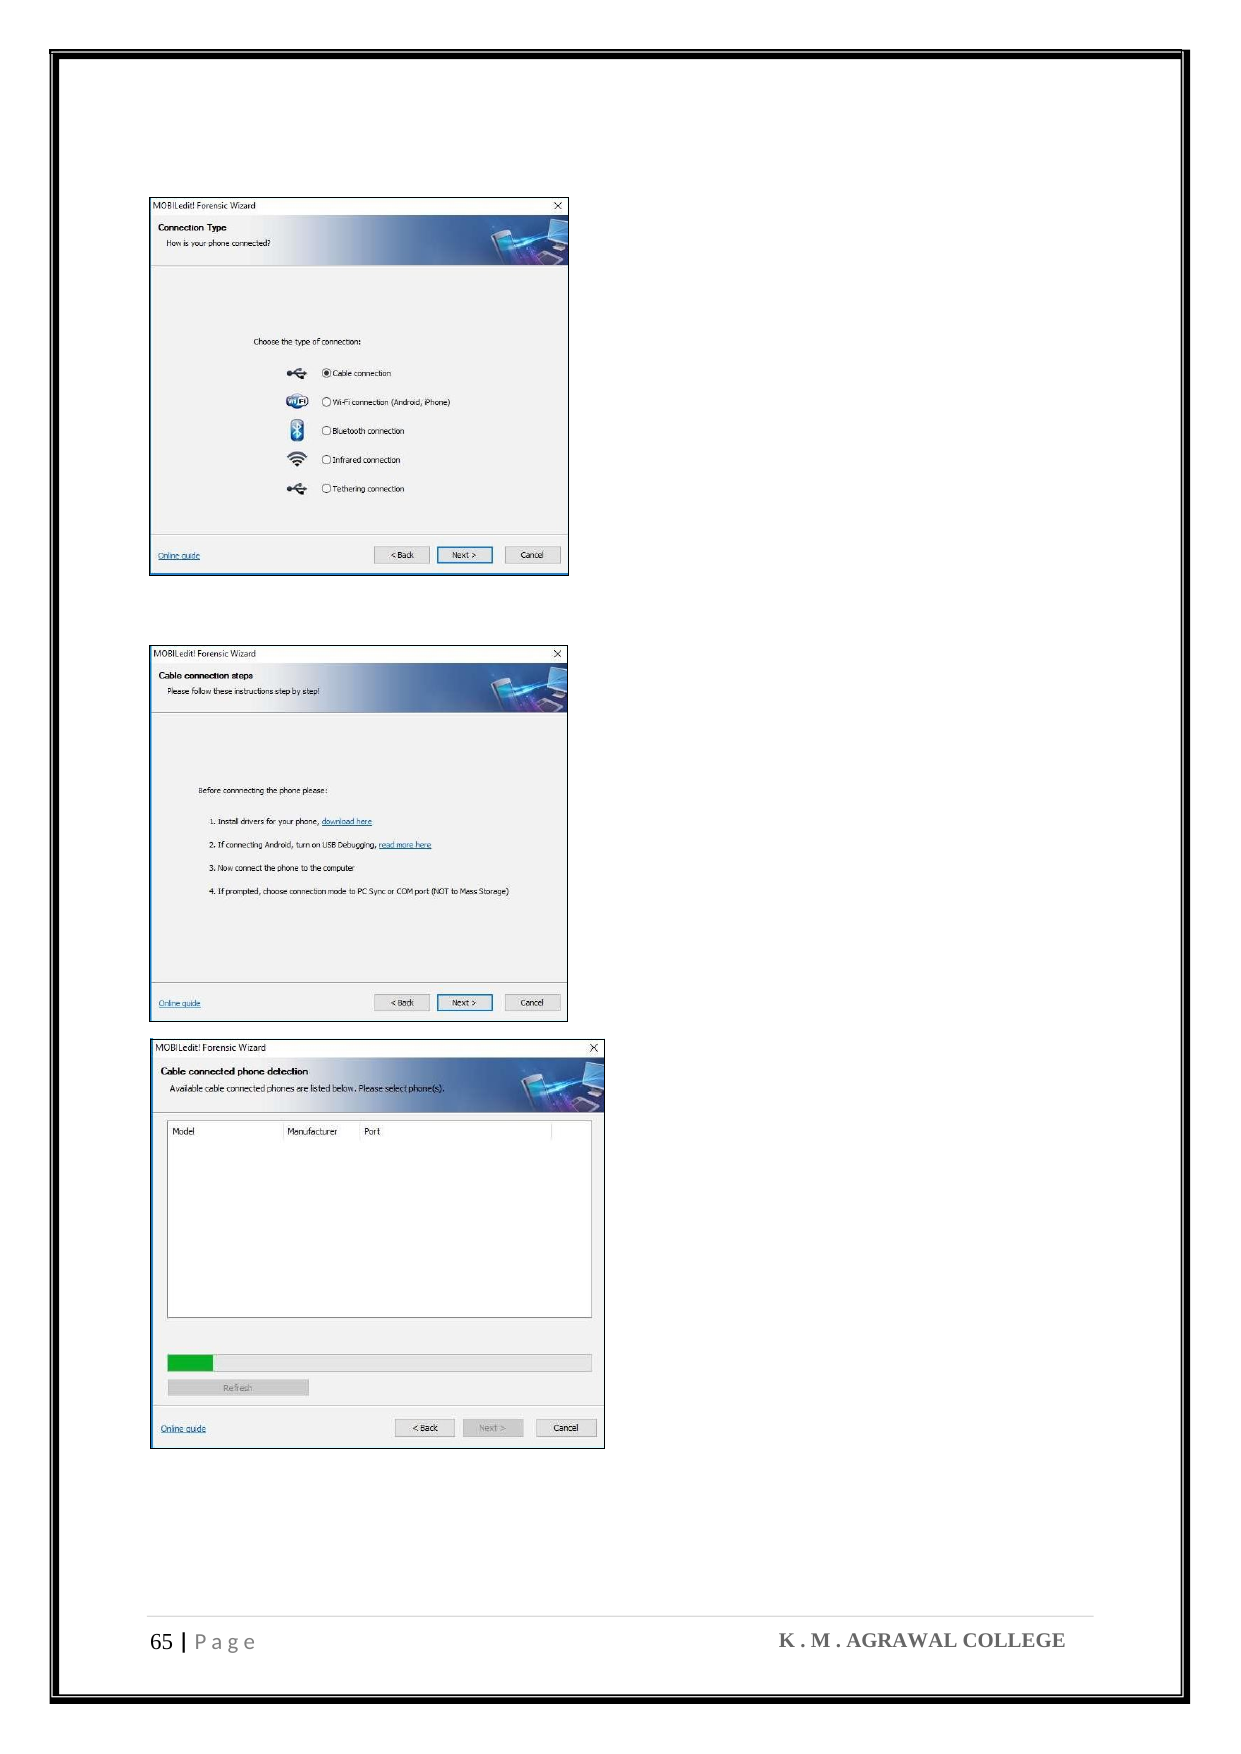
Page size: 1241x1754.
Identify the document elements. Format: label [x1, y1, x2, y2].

picture [151, 1040, 604, 1448]
picture [150, 646, 567, 1021]
picture [150, 198, 568, 575]
